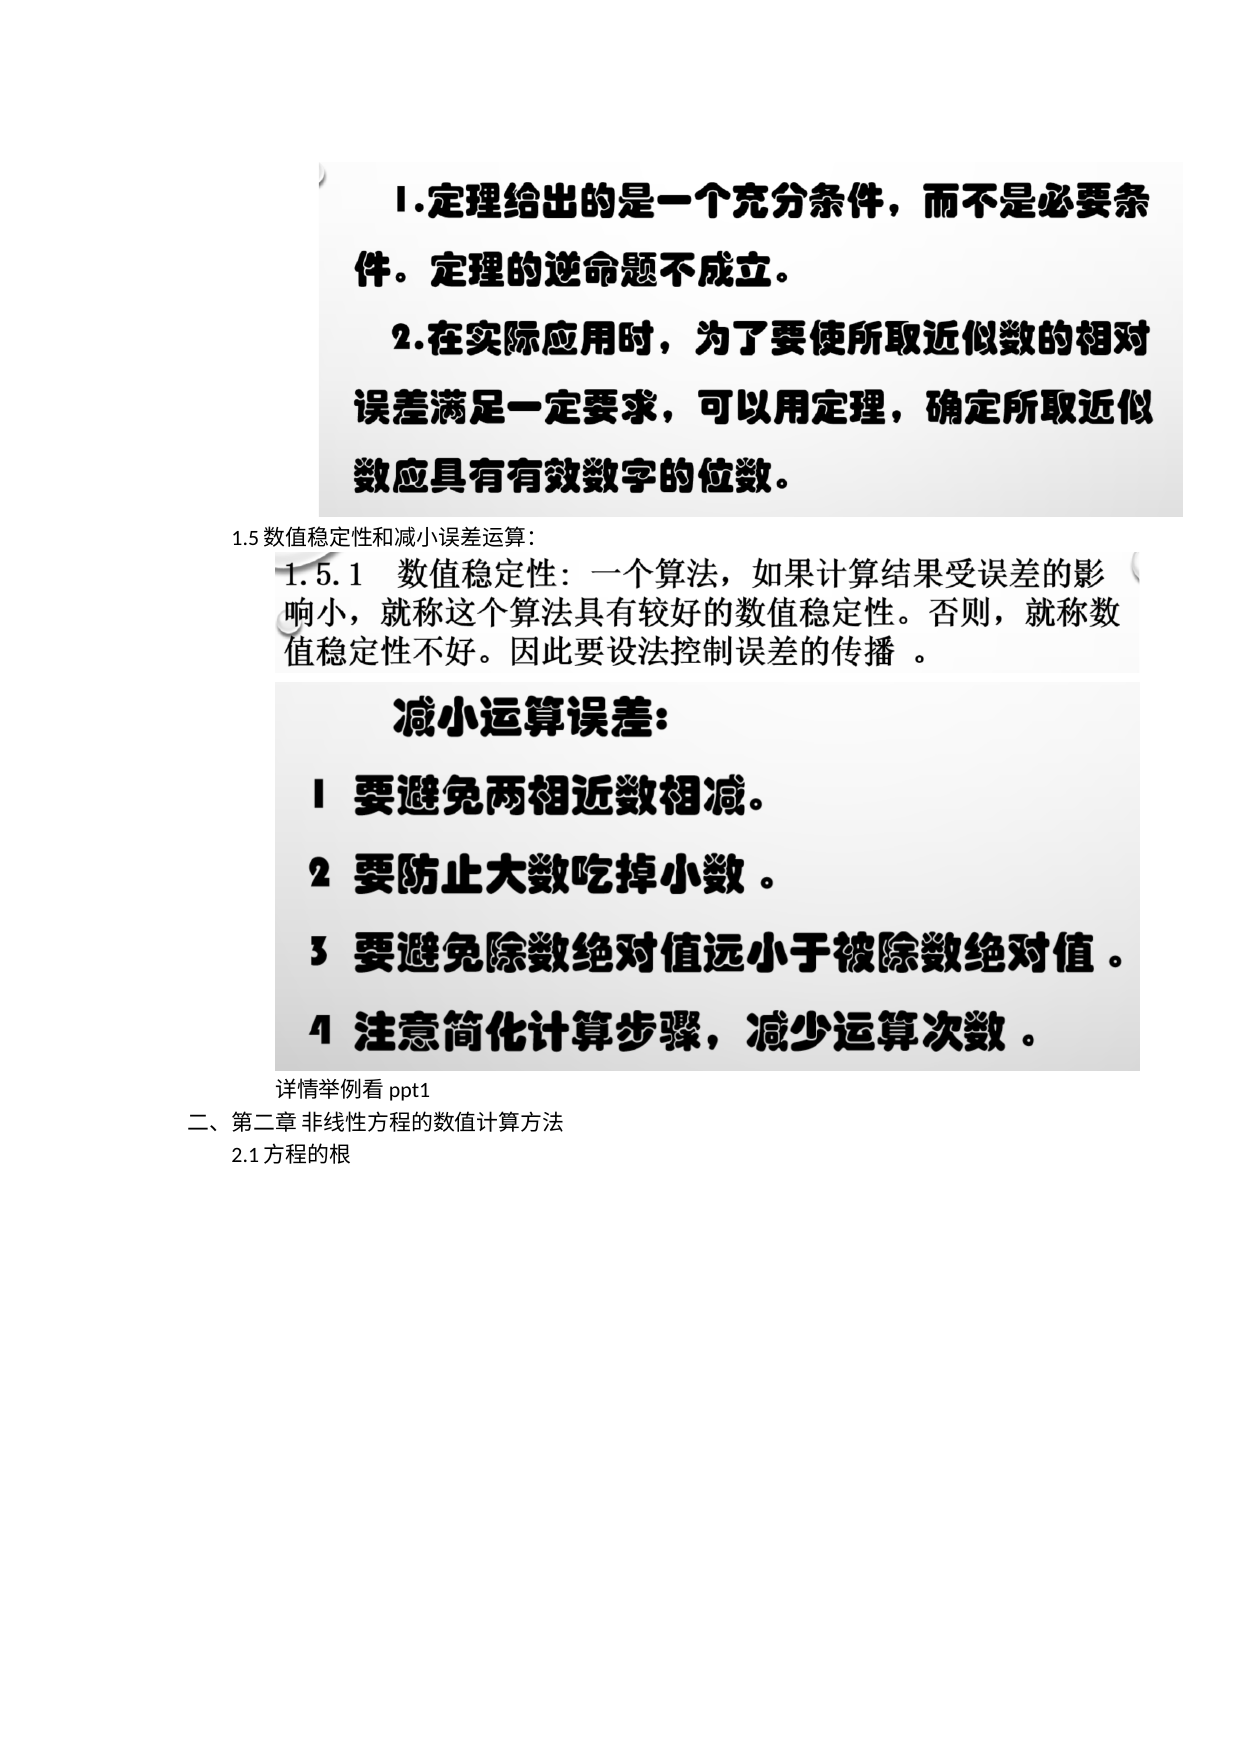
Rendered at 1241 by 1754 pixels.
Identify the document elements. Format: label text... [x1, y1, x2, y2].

list 2.1方程的根 [187, 1137, 1053, 1169]
list 1.5数值稳定性和减小误差运算： [187, 519, 1053, 552]
picture [275, 682, 1140, 1071]
list 第二章 非线性方程的数值计算方法 [187, 1104, 1053, 1137]
list 详情举例看ppt1 [231, 1072, 1053, 1104]
picture [318, 162, 1183, 517]
picture [275, 552, 1140, 673]
